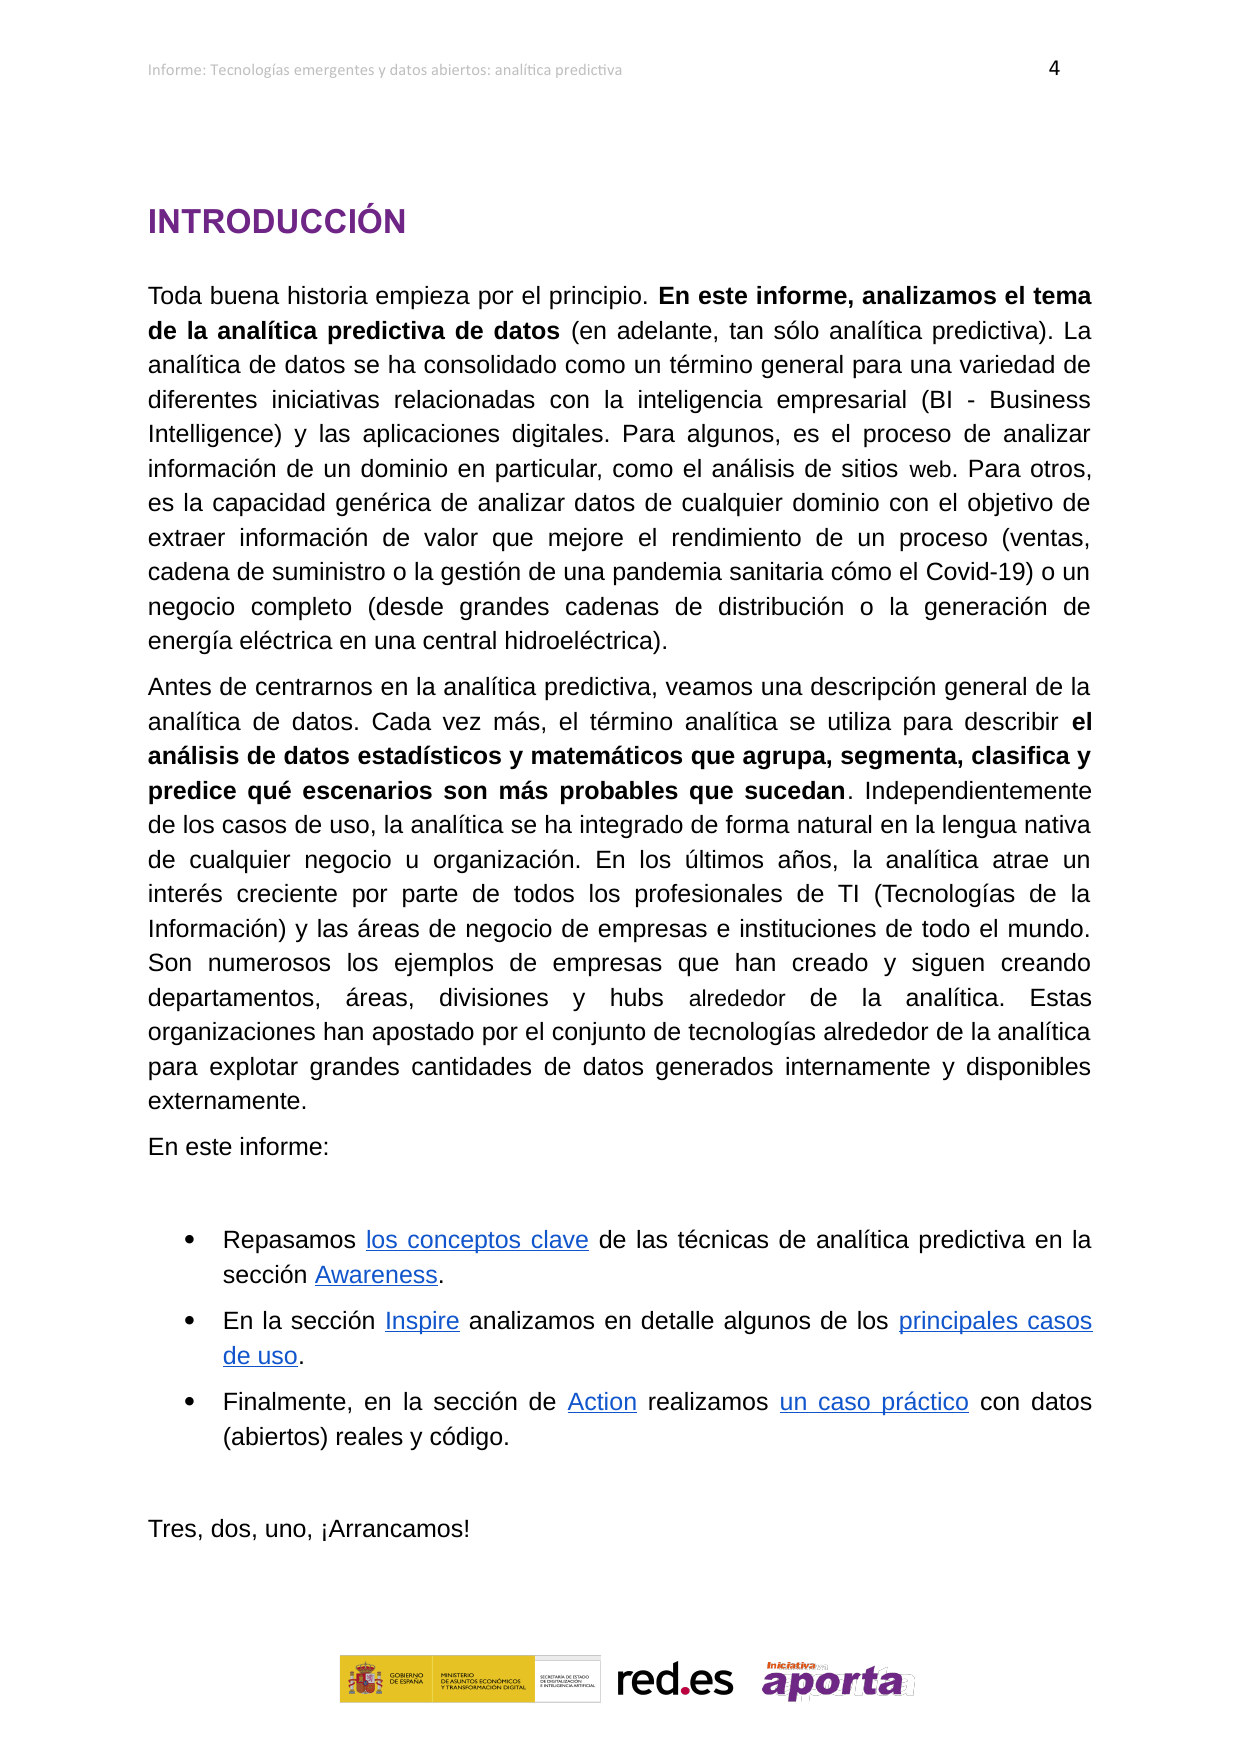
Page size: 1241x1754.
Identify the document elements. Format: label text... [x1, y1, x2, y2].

text En este informe: [148, 1132, 1092, 1161]
list Finalmente, en la sección de Action realizamos un caso práctico con datos (abiertos) reales y código. [185, 1387, 1092, 1450]
text Antes de centrarnos en la analítica predictiva, veamos una descripción general de la analítica de datos. Cada vez más, el término analítica se utiliza para describir el análisis de datos estadísticos y matemáticos que agrupa, segmenta, clasifica y predice qué escenarios son más probables que sucedan. Independientemente de los casos de uso, la analítica se ha integrado de forma natural en la lengua nativa de cualquier negocio u organización. En los últimos años, la analítica atrae un interés creciente por parte de todos los profesionales de TI (Tecnologías de la Información) y las áreas de negocio de empresas e instituciones de todo el mundo. Son numerosos los ejemplos de empresas que han creado y siguen creando departamentos, áreas, divisiones y hubs alrededor de la analítica. Estas organizaciones han apostado por el conjunto de tecnologías alrededor de la analítica para explotar grandes cantidades de datos generados internamente y disponibles externamente. [148, 672, 1092, 1115]
list Repasamos los conceptos clave de las técnicas de analítica predictiva en la sección Awareness. [185, 1225, 1092, 1289]
list En la sección Inspire analizamos en detalle algunos de los principales casos de uso. [185, 1306, 1092, 1369]
text Toda buena historia empieza por el principio. En este informe, analizamos el tema de la analítica predictiva de datos (en adelante, tan sólo analítica predictiva). La analítica de datos se ha consolidado como un término general para una variedad de diferentes iniciativas relacionadas con la inteligencia empresarial (BI - Business Intelligence) y las aplicaciones digitales. Para algunos, es el proceso de analizar información de un dominio en particular, como el análisis de sitios web. Para otros, es la capacidad genérica de analizar datos de cualquier dominio con el objetivo de extraer información de valor que mejore el rendimiento de un proceso (ventas, cadena de suministro o la gestión de una pandemia sanitaria cómo el Covid-19) o un negocio completo (desde grandes cadenas de distribución o la generación de energía eléctrica en una central hidroeléctrica). [148, 281, 1092, 655]
picture [222, 1550, 915, 1754]
text Tres, dos, uno, ¡Arrancamos! [148, 1514, 1092, 1543]
subtitle INTRODUCCIÓN [148, 202, 1092, 241]
